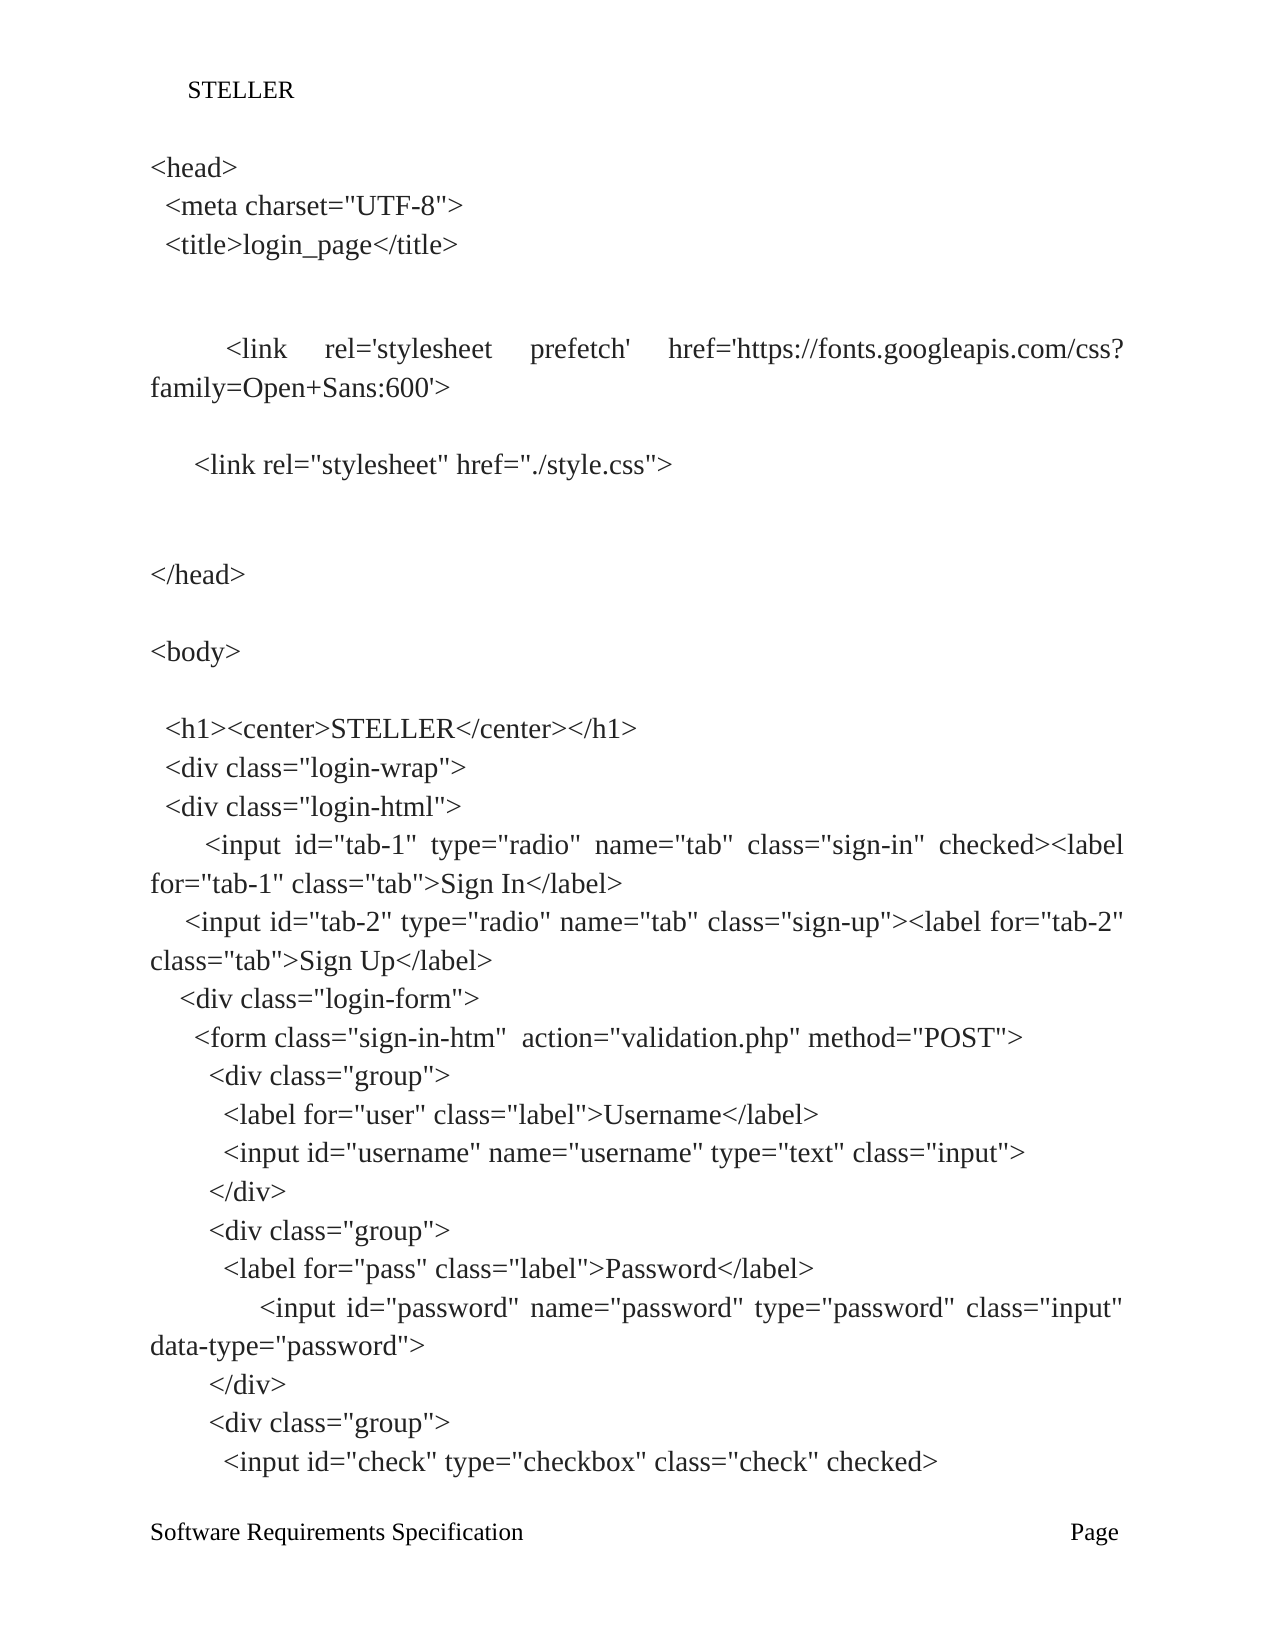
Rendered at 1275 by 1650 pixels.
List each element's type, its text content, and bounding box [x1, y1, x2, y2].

text <input id="tab-1" type="radio" name="tab" class="sign-in" checked><label for="tab-1" class="tab">Sign In</label> [150, 827, 1125, 899]
text <label for="pass" class="label">Password</label> [150, 1251, 1125, 1285]
text </div> [150, 1367, 1125, 1400]
text </head> [150, 557, 1125, 591]
text <input id="check" type="checkbox" class="check" checked> [150, 1444, 1125, 1477]
text <div class="login-form"> [150, 981, 1125, 1015]
text <div class="group"> [150, 1405, 1125, 1439]
text <input id="password" name="password" type="password" class="input" data-type="password"> [150, 1290, 1125, 1362]
text <label for="user" class="label">Username</label> [150, 1097, 1125, 1131]
text <input id="tab-2" type="radio" name="tab" class="sign-up"><label for="tab-2" class="tab">Sign Up</label> [150, 904, 1125, 976]
text <link rel='stylesheet prefetch' href='https://fonts.googleapis.com/css?family=Open+Sans:600'> [150, 332, 1125, 404]
text <head> [150, 150, 1125, 183]
text <form class="sign-in-htm" action="validation.php" method="POST"> [150, 1020, 1125, 1053]
text <input id="username" name="username" type="text" class="input"> [150, 1136, 1125, 1169]
text <h1><center>STELLER</center></h1> [150, 712, 1125, 745]
text </div> [150, 1174, 1125, 1208]
text <div class="login-html"> [150, 789, 1125, 822]
text <title>login_page</title> [150, 227, 1125, 261]
text <body> [150, 634, 1125, 668]
text <link rel="stylesheet" href="./style.css"> [150, 447, 1125, 481]
text <div class="login-wrap"> [150, 750, 1125, 784]
text <meta charset="UTF-8"> [150, 188, 1125, 222]
text <div class="group"> [150, 1213, 1125, 1246]
text <div class="group"> [150, 1058, 1125, 1092]
